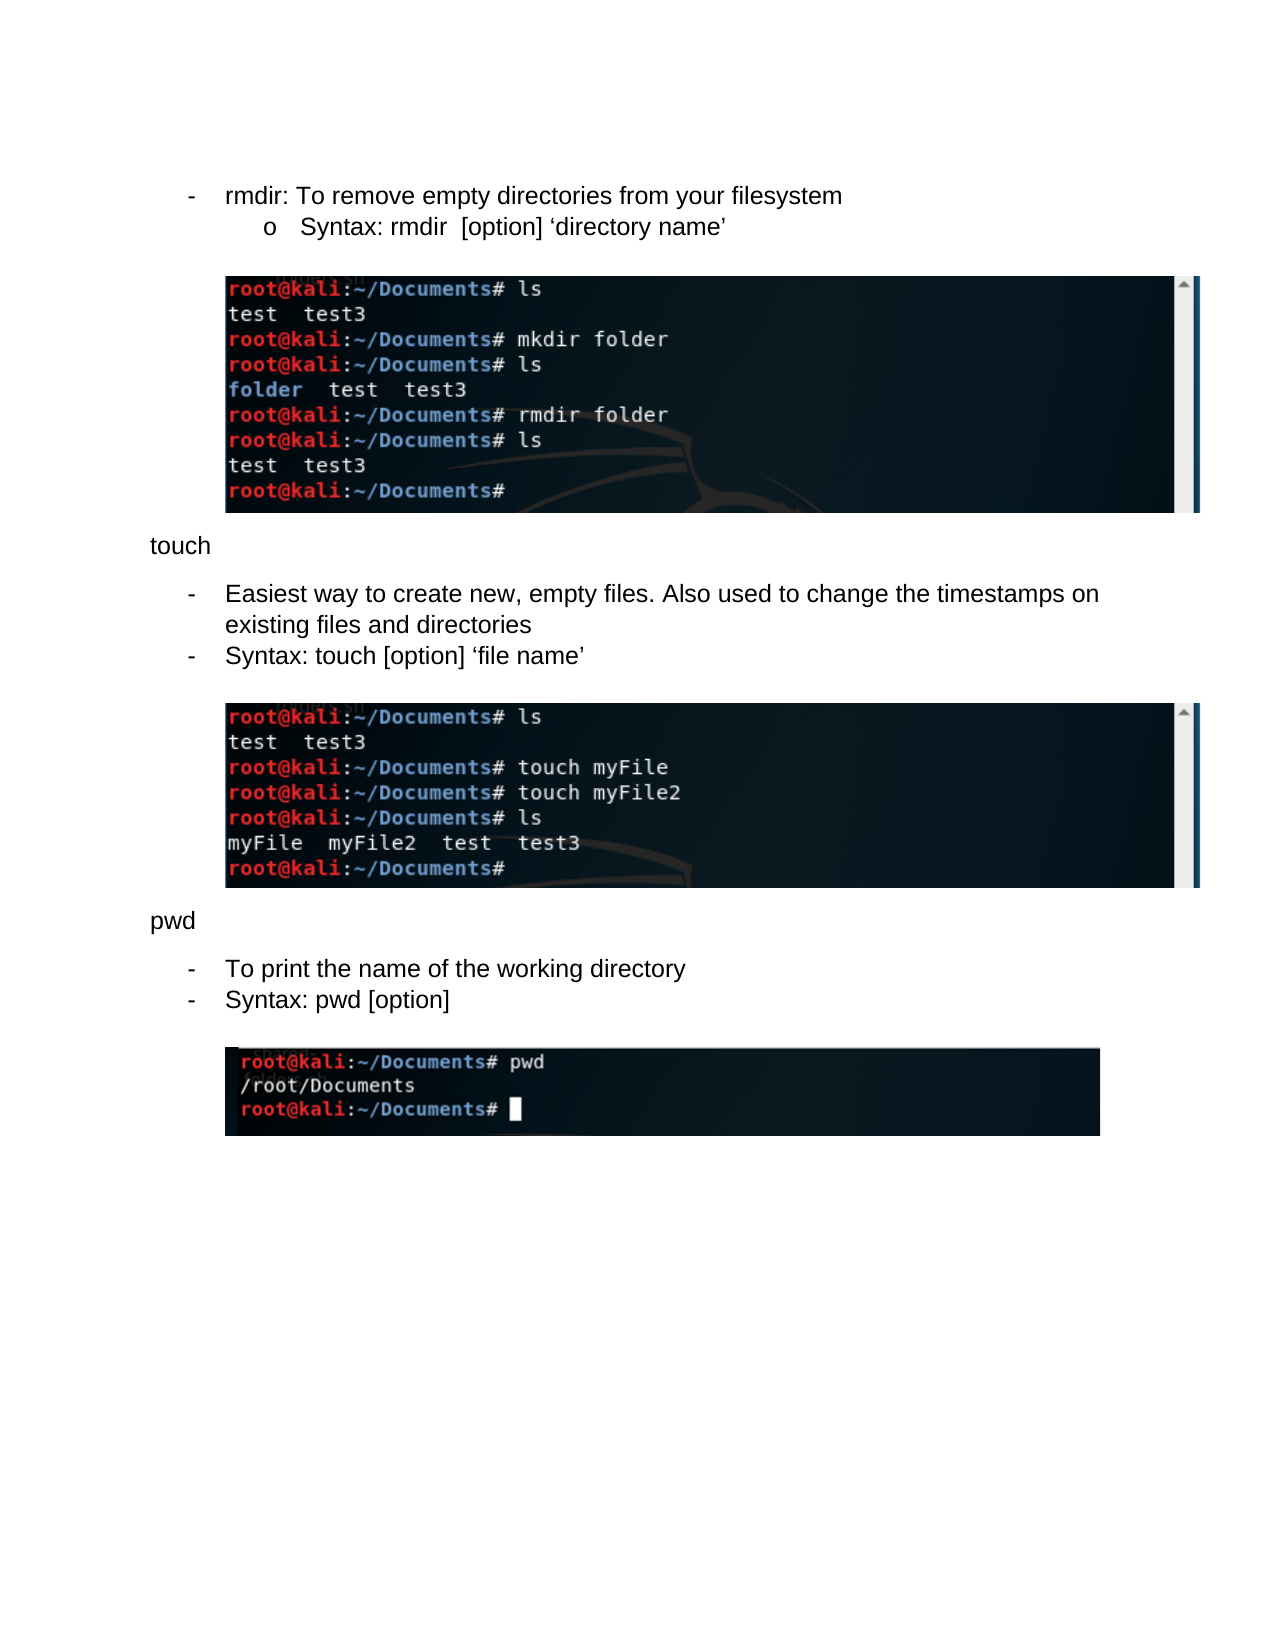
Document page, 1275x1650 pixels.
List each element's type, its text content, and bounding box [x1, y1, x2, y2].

picture [225, 276, 1200, 513]
picture [225, 703, 1200, 888]
list Syntax: pwd [option] [187, 985, 1125, 1014]
list Syntax: touch [option] ‘file name’ [187, 641, 1125, 670]
text pwd [150, 906, 1125, 935]
list rmdir: To remove empty directories from your filesystem [187, 181, 1125, 210]
list Easiest way to create new, empty files. Also used to change the timestamps on existing files and directories [187, 579, 1125, 639]
list To print the name of the working directory [187, 954, 1125, 983]
text touch [150, 531, 1125, 560]
list Syntax: rmdir [option] ‘directory name’ [262, 212, 1125, 243]
picture [225, 1047, 1100, 1136]
